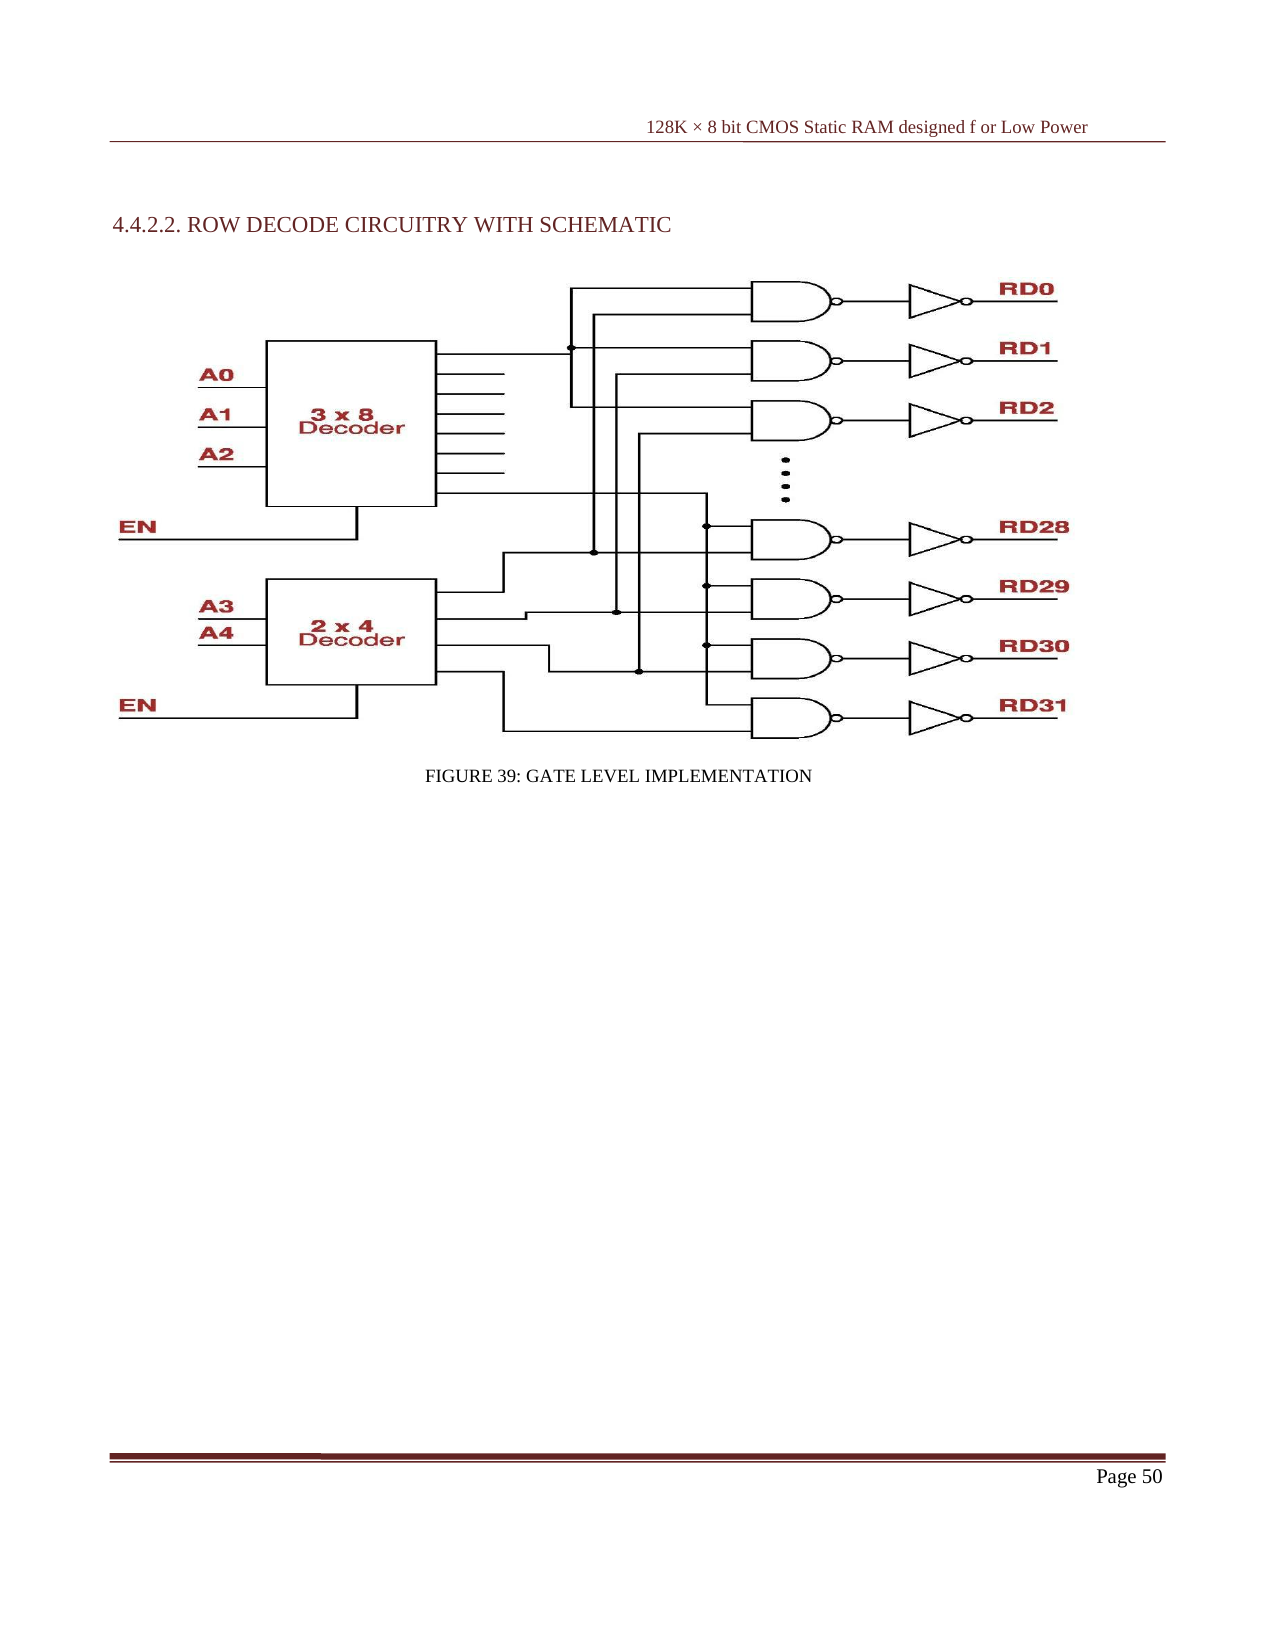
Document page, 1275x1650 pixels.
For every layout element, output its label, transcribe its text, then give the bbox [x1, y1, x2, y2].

picture [112, 277, 1079, 742]
text Page 50 [112, 1464, 1162, 1488]
text 128K × 8 bit CMOS Static RAM designed f or Low Power [646, 116, 1162, 138]
text 4.4.2.2. ROW DECODE CIRCUITRY WITH SCHEMATIC [112, 211, 1162, 237]
text FIGURE 39: GATE LEVEL IMPLEMENTATION [425, 765, 1162, 787]
